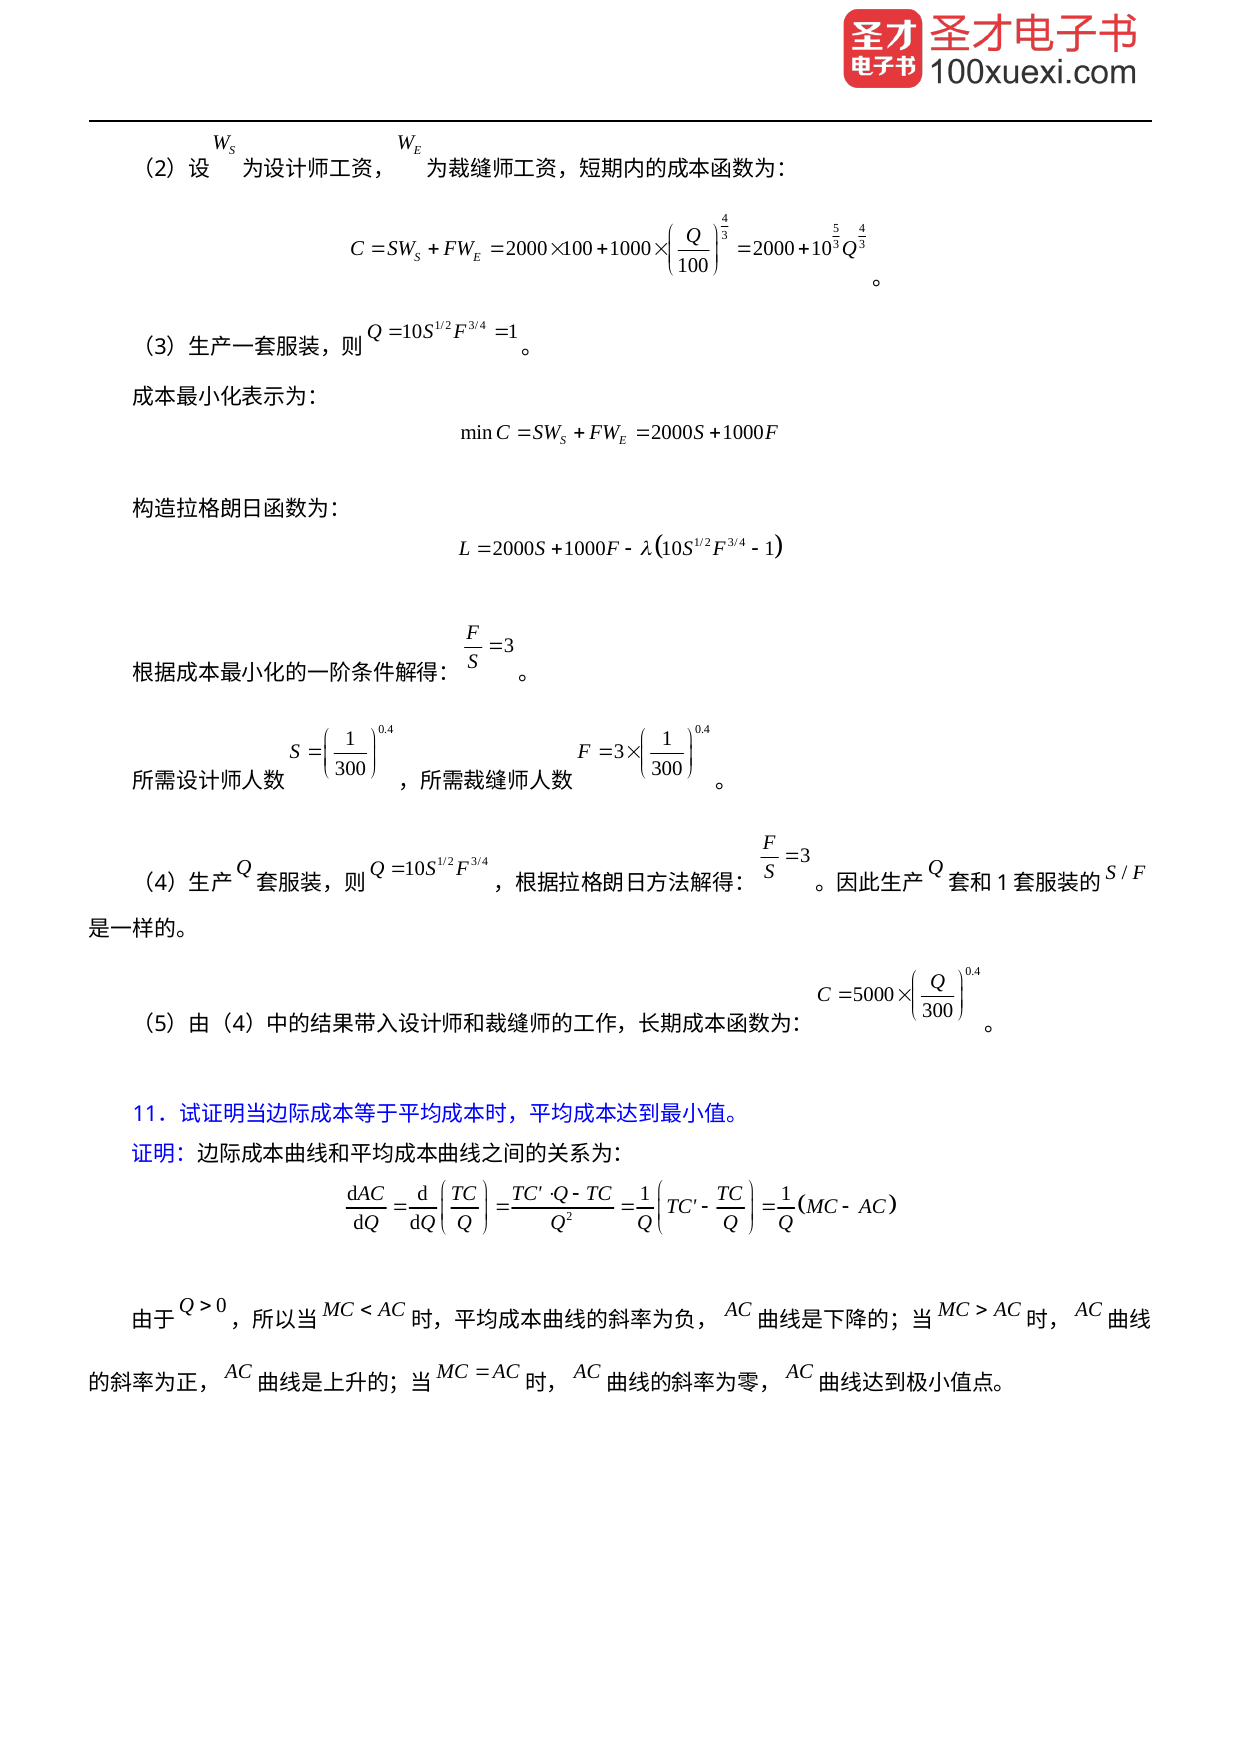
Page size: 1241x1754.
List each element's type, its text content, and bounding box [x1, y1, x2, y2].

text （5）由（4）中的结果带入设计师和裁缝师的工作，长期成本函数为：。 [88, 951, 1152, 1048]
text 所需设计师人数，所需裁缝师人数。 [88, 708, 1152, 806]
text 。 [88, 201, 1152, 298]
text （3）生产一套服装，则。 [88, 306, 1152, 371]
picture [834, 0, 1152, 97]
text 由于，所以当时，平均成本曲线的斜率为负，曲线是下降的；当时，曲线的斜率为正，曲线是上升的；当时，曲线的斜率为零，曲线达到极小值点。 [88, 1281, 1152, 1411]
text 成本最小化表示为： [88, 378, 1152, 411]
text 构造拉格朗日函数为： [88, 491, 1152, 523]
text 11．试证明当边际成本等于平均成本时，平均成本达到最小值。 [88, 1096, 1152, 1128]
text （2）设为设计师工资，为裁缝师工资，短期内的成本函数为： [88, 128, 1152, 193]
text 根据成本最小化的一阶条件解得：。 [88, 603, 1152, 701]
text 证明：边际成本曲线和平均成本曲线之间的关系为： [88, 1136, 1152, 1168]
text （4）生产套服装，则，根据拉格朗日方法解得：。因此生产套和1套服装的是一样的。 [88, 813, 1152, 943]
